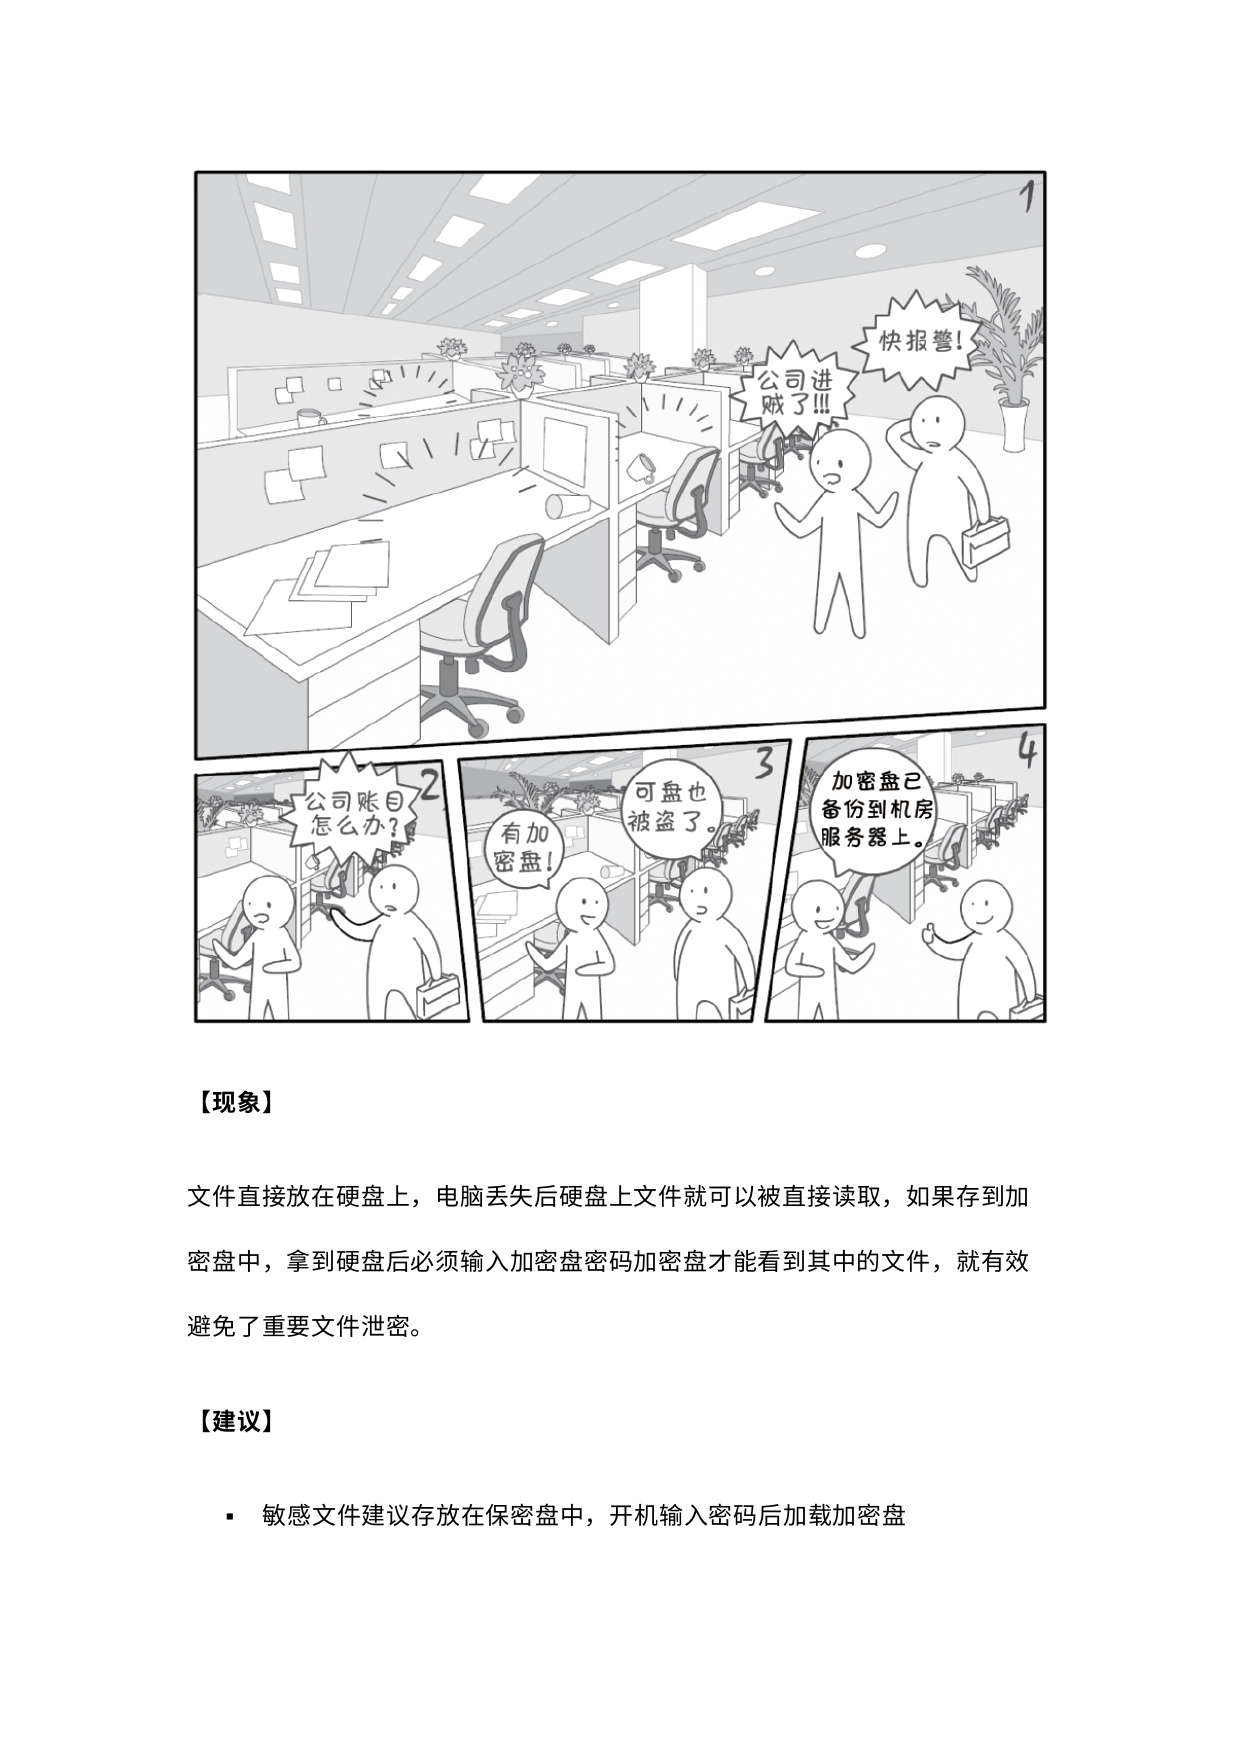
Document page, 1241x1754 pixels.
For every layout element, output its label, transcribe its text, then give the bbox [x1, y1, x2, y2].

list 敏感文件建议存放在保密盘中，开机输入密码后加载加密盘 [225, 1481, 1053, 1546]
text 文件直接放在硬盘上，电脑丢失后硬盘上文件就可以被直接读取，如果存到加密盘中，拿到硬盘后必须输入加密盘密码加密盘才能看到其中的文件，就有效避免了重要文件泄密。 [187, 1163, 1053, 1358]
text 【现象】 [187, 1069, 1053, 1134]
text 【建议】 [187, 1387, 1053, 1452]
picture [187, 162, 1053, 1031]
